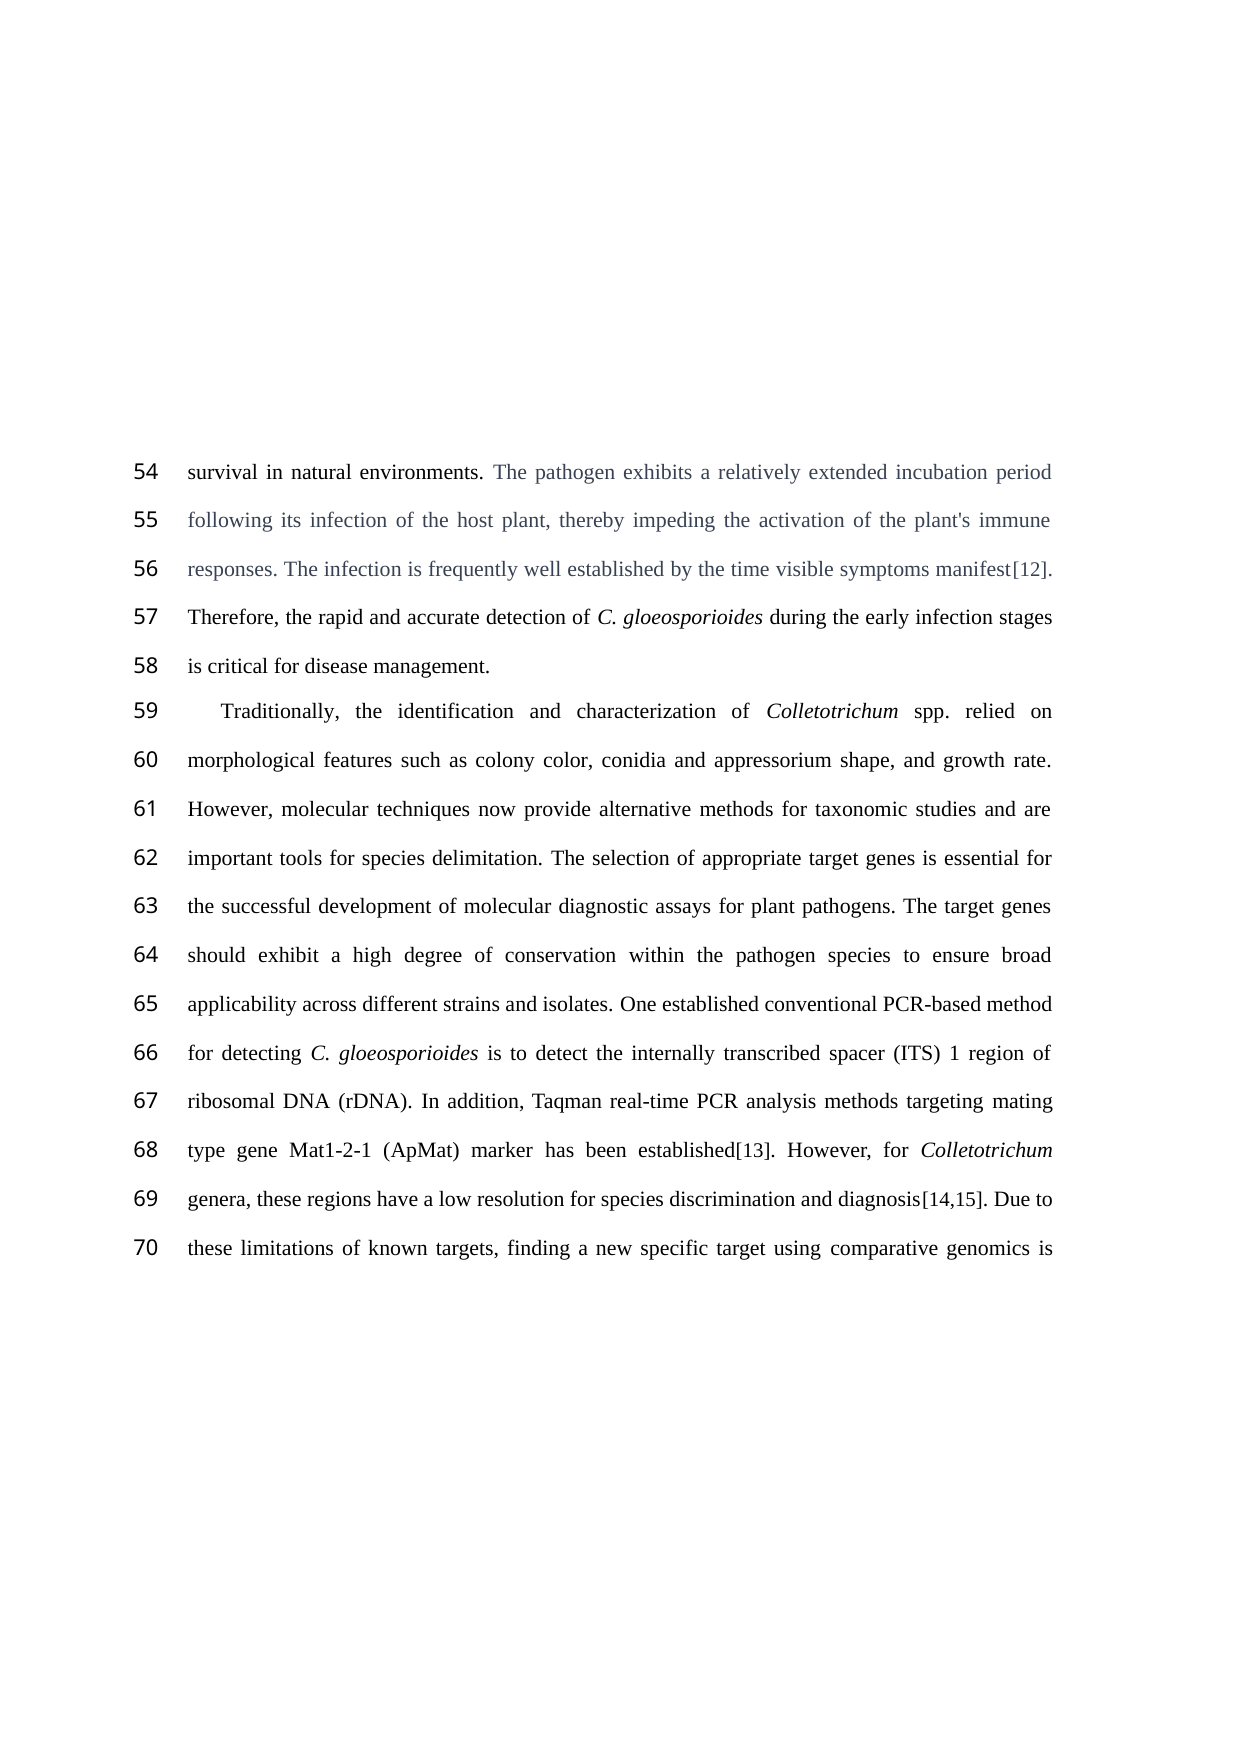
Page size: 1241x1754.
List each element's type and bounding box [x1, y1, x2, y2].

text [187, 454, 1053, 682]
text [187, 694, 1053, 1263]
